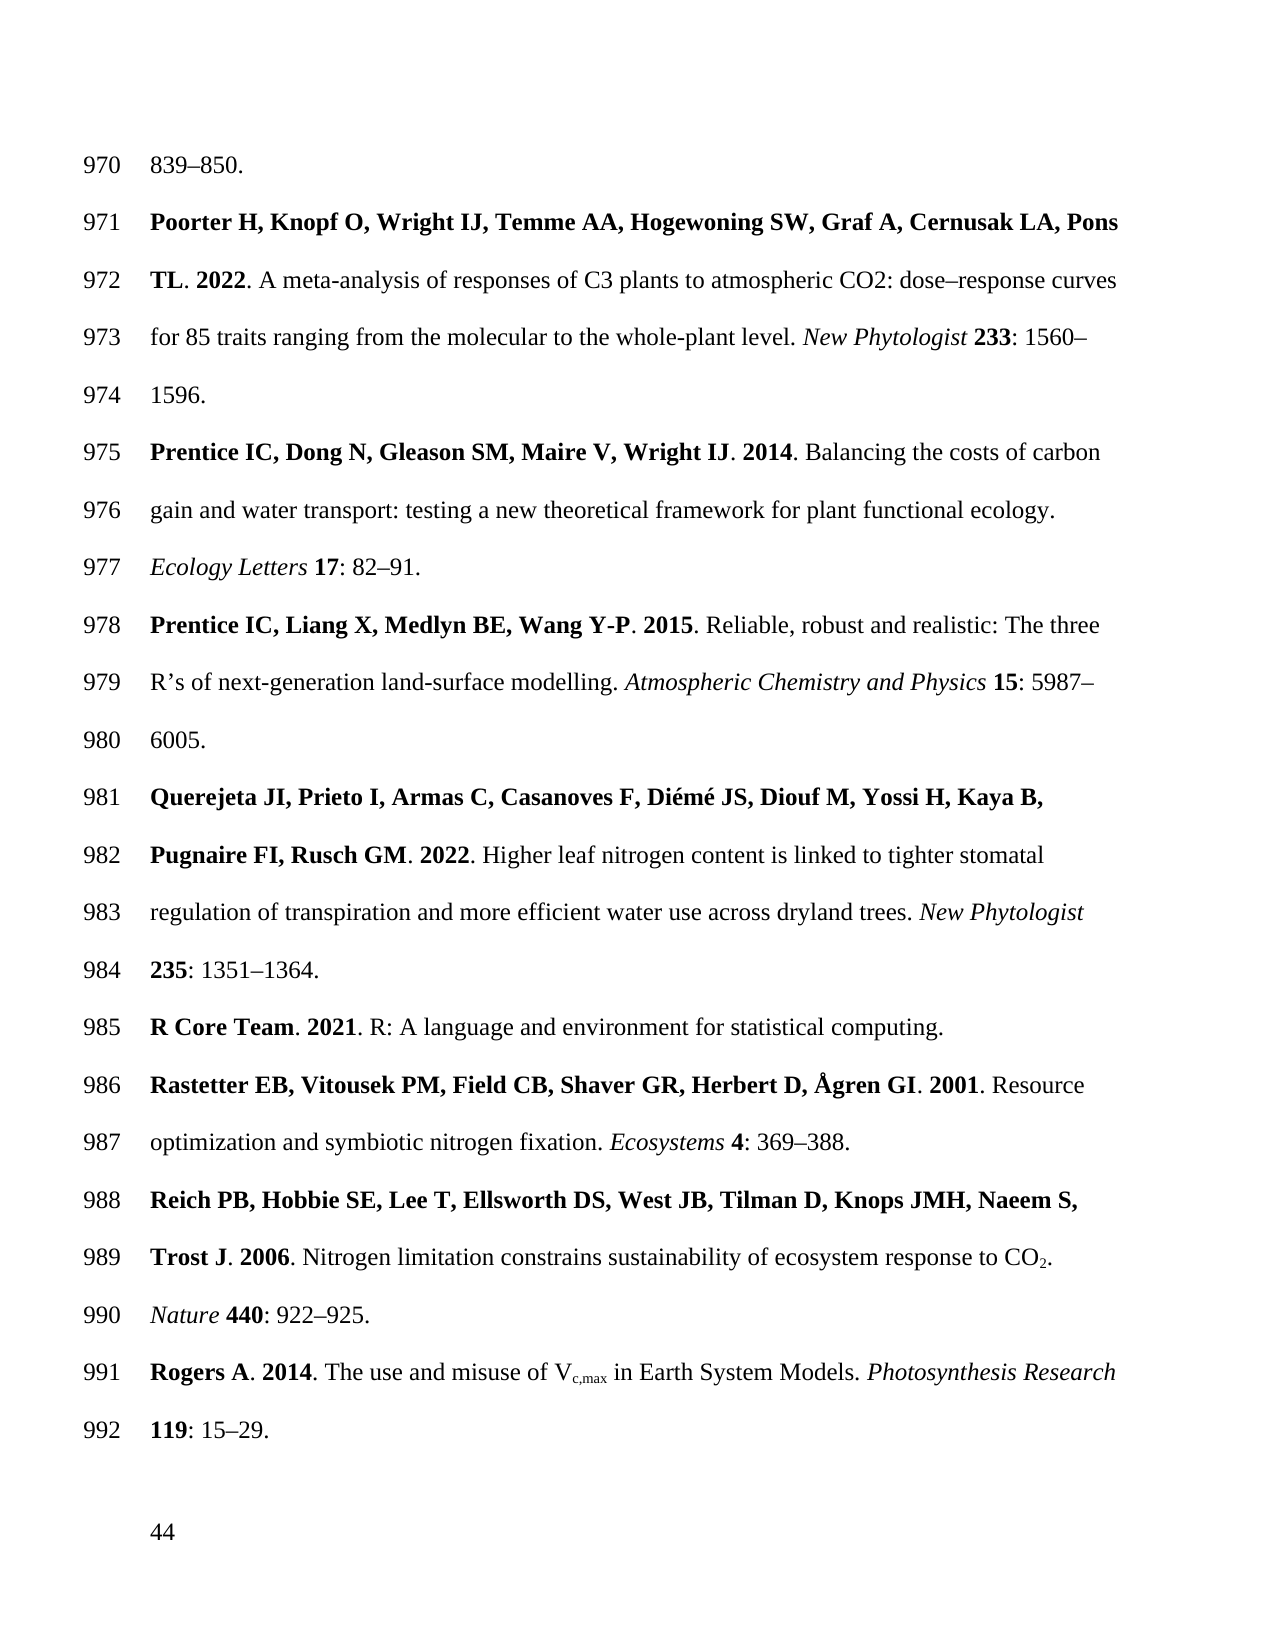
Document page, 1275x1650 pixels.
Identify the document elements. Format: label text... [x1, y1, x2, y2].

text Prentice IC, Liang X, Medlyn BE, Wang Y-P. 2015. Reliable, robust and realistic: The three R’s of next-generation land-surface modelling. Atmospheric Chemistry and Physics 15: 5987–6005. [150, 610, 1125, 754]
text Prentice IC, Dong N, Gleason SM, Maire V, Wright IJ. 2014. Balancing the costs of carbon gain and water transport: testing a new theoretical framework for plant functional ecology. Ecology Letters 17: 82–91. [150, 437, 1125, 581]
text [150, 150, 1125, 179]
text Reich PB, Hobbie SE, Lee T, Ellsworth DS, West JB, Tilman D, Knops JMH, Naeem S, Trost J. 2006. Nitrogen limitation constrains sustainability of ecosystem response to CO2. Nature 440: 922–925. [150, 1185, 1125, 1329]
text R Core Team. 2021. R: A language and environment for statistical computing. [150, 1012, 1125, 1041]
text Querejeta JI, Prieto I, Armas C, Casanoves F, Diémé JS, Diouf M, Yossi H, Kaya B, Pugnaire FI, Rusch GM. 2022. Higher leaf nitrogen content is linked to tighter stomatal regulation of transpiration and more efficient water use across dryland trees. New Phytologist 235: 1351–1364. [150, 782, 1125, 984]
text Rogers A. 2014. The use and misuse of Vc,max in Earth System Models. Photosynthesis Research 119: 15–29. [150, 1357, 1125, 1444]
text Poorter H, Knopf O, Wright IJ, Temme AA, Hogewoning SW, Graf A, Cernusak LA, Pons TL. 2022. A meta-analysis of responses of C3 plants to atmospheric CO2: dose–response curves for 85 traits ranging from the molecular to the whole-plant level. New Phytologist 233: 1560–1596. [150, 207, 1125, 409]
text Rastetter EB, Vitousek PM, Field CB, Shaver GR, Herbert D, Ågren GI. 2001. Resource optimization and symbiotic nitrogen fixation. Ecosystems 4: 369–388. [150, 1070, 1125, 1156]
